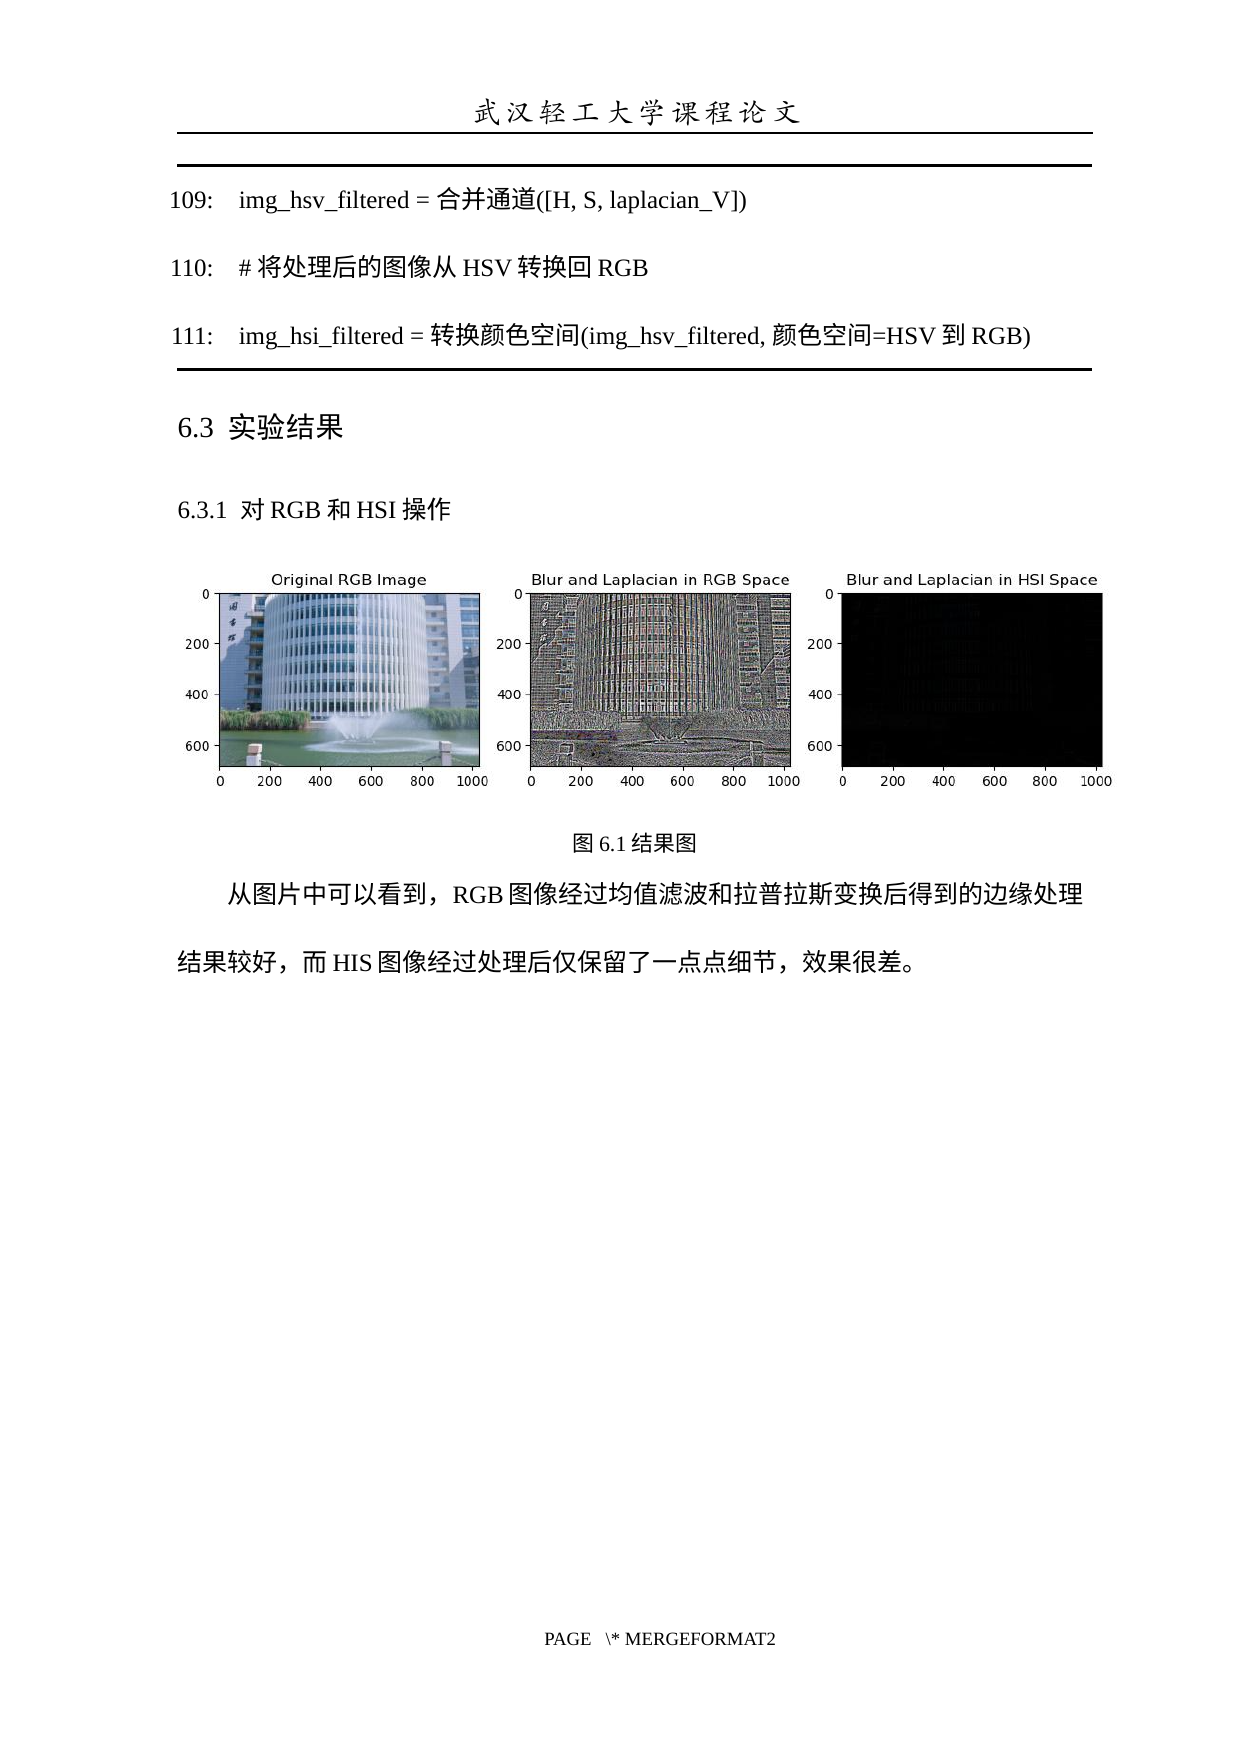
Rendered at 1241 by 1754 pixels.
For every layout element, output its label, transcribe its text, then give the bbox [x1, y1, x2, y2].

subtitle 对RGB和HSI操作 [177, 492, 1093, 526]
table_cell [177, 167, 1092, 368]
subtitle 实验结果 [177, 392, 1093, 459]
text 图6.1 结果图 [177, 825, 1093, 859]
picture [177, 553, 1123, 809]
text 从图片中可以看到，RGB图像经过均值滤波和拉普拉斯变换后得到的边缘处理结果较好，而HIS图像经过处理后仅保留了一点点细节，效果很差。 [177, 859, 1093, 995]
